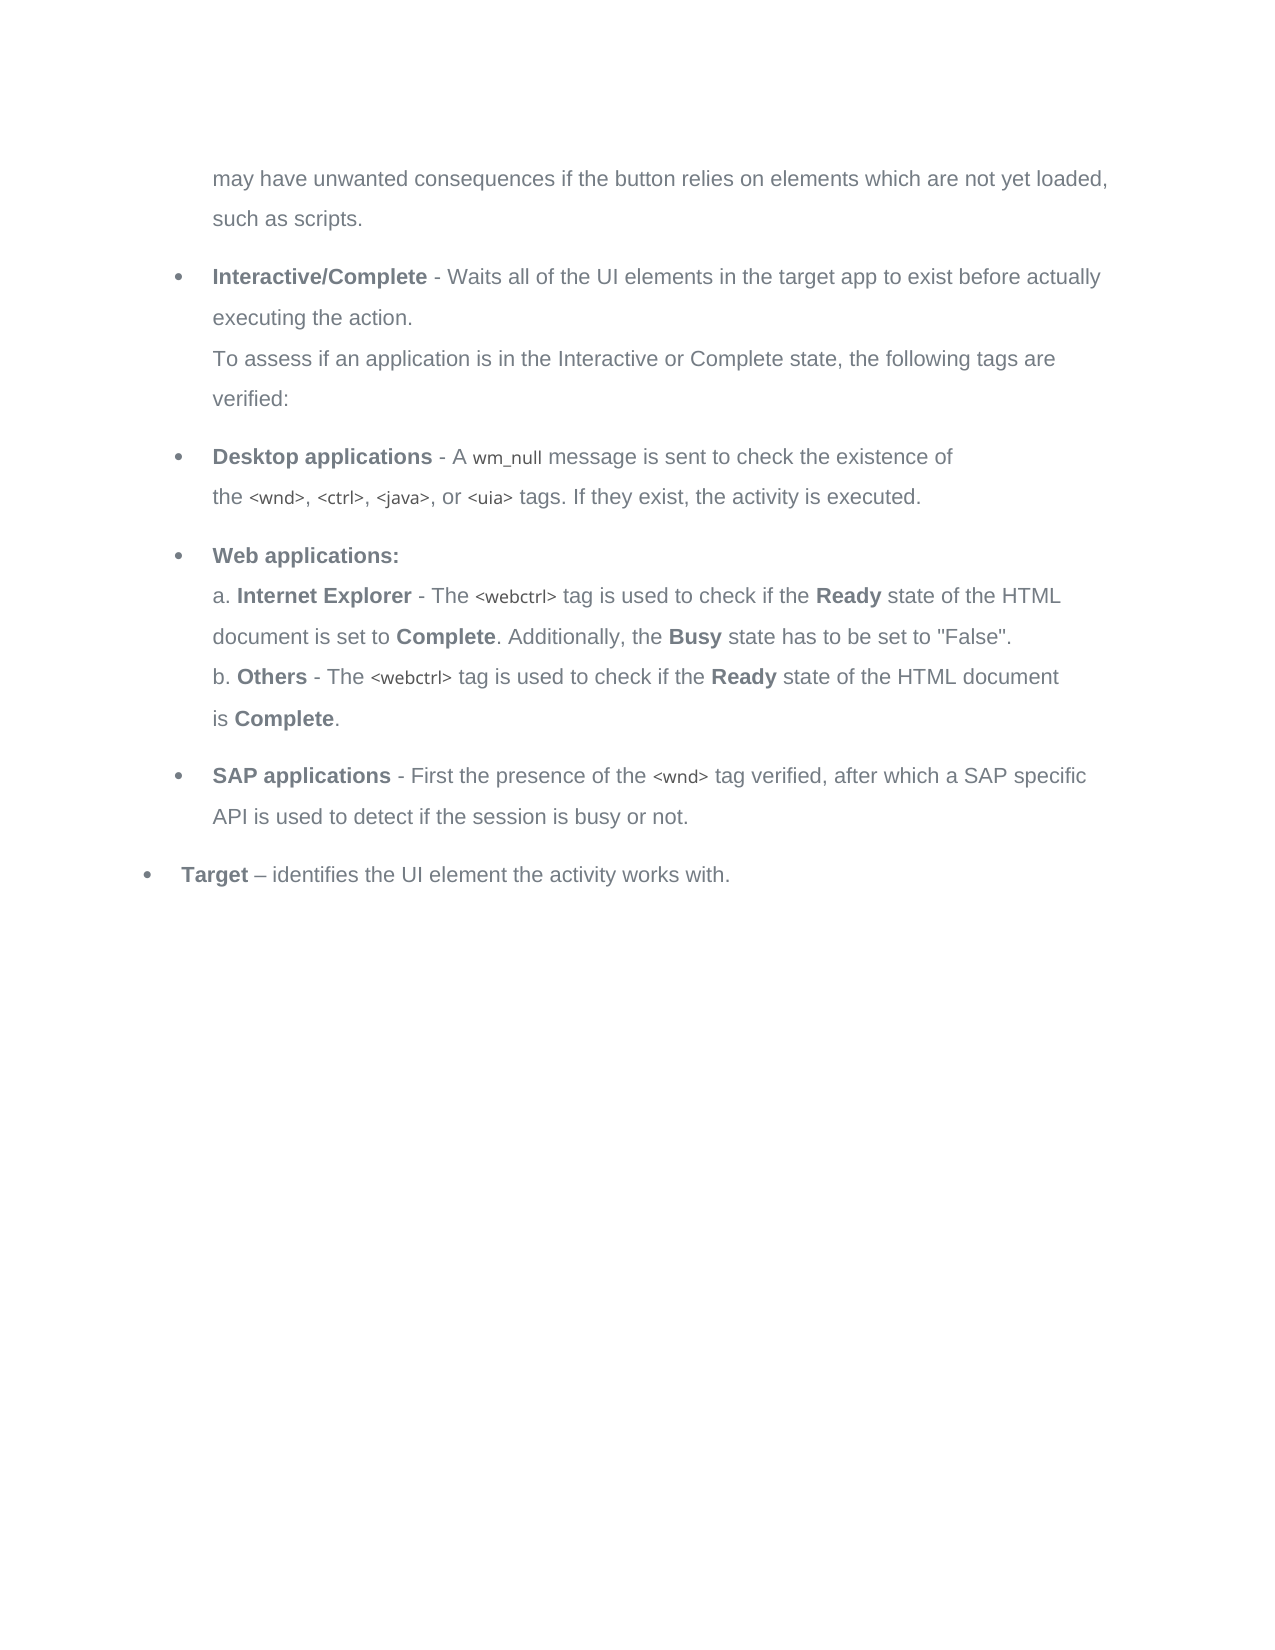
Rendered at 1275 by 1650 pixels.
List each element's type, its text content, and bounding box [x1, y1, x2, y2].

list Web applications: a. Internet Explorer - The <webctrl> tag is used to check if the Ready state of the HTML document is set to Complete. Additionally, the Busy state has to be set to "False". b. Others - The <webctrl> tag is used to check if the Ready state of the HTML document is Complete. [175, 527, 1125, 731]
list Interactive/Complete - Waits all of the UI elements in the target app to exist before actually executing the action. To assess if an application is in the Interactive or Complete state, the following tags are verified: [175, 249, 1125, 411]
list Desktop applications - A wm_null message is sent to check the existence of the <wnd>, <ctrl>, <java>, or <uia> tags. If they exist, the activity is executed. [175, 429, 1125, 510]
list SAP applications - First the presence of the <wnd> tag verified, after which a SAP specific API is used to detect if the session is busy or not. [175, 748, 1125, 829]
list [175, 150, 1125, 231]
list Target – identifies the UI element the activity works with. [144, 847, 1125, 887]
